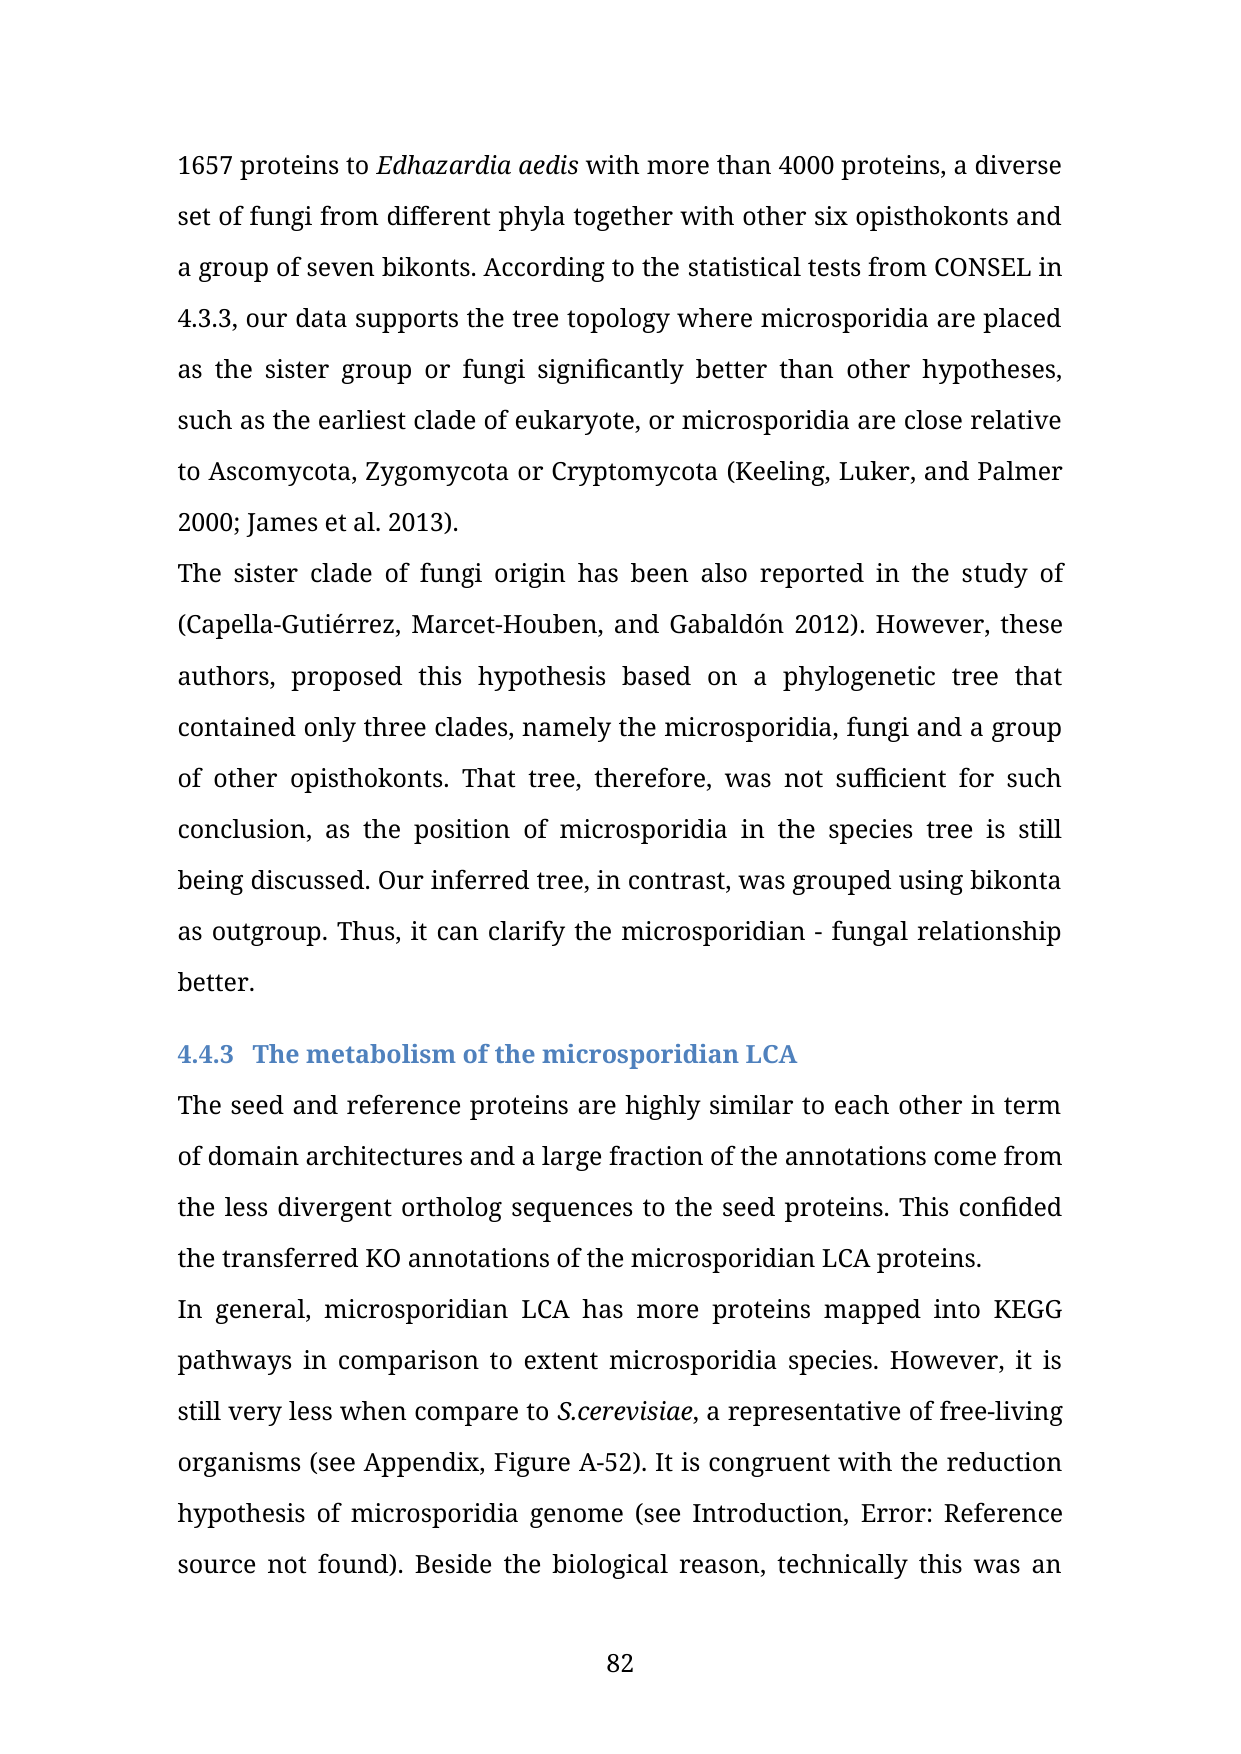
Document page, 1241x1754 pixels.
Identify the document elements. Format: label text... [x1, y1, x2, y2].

text The sister clade of fungi origin has been also reported in the study of (Capella-Gutiérrez, Marcet-Houben, and Gabaldón 2012). However, these authors, proposed this hypothesis based on a phylogenetic tree that contained only three clades, namely the microsporidia, fungi and a group of other opisthokonts. That tree, therefore, was not sufficient for such conclusion, as the position of microsporidia in the species tree is still being discussed. Our inferred tree, in contrast, was grouped using bikonta as outgroup. Thus, it can clarify the microsporidian - fungal relationship better. [177, 556, 1063, 998]
text The seed and reference proteins are highly similar to each other in term of domain architectures and a large fraction of the annotations come from the less divergent ortholog sequences to the seed proteins. This confided the transferred KO annotations of the microsporidian LCA proteins. [177, 1087, 1063, 1274]
subtitle The metabolism of the microsporidian LCA [177, 1036, 1063, 1070]
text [177, 1291, 1063, 1581]
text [177, 148, 1063, 539]
